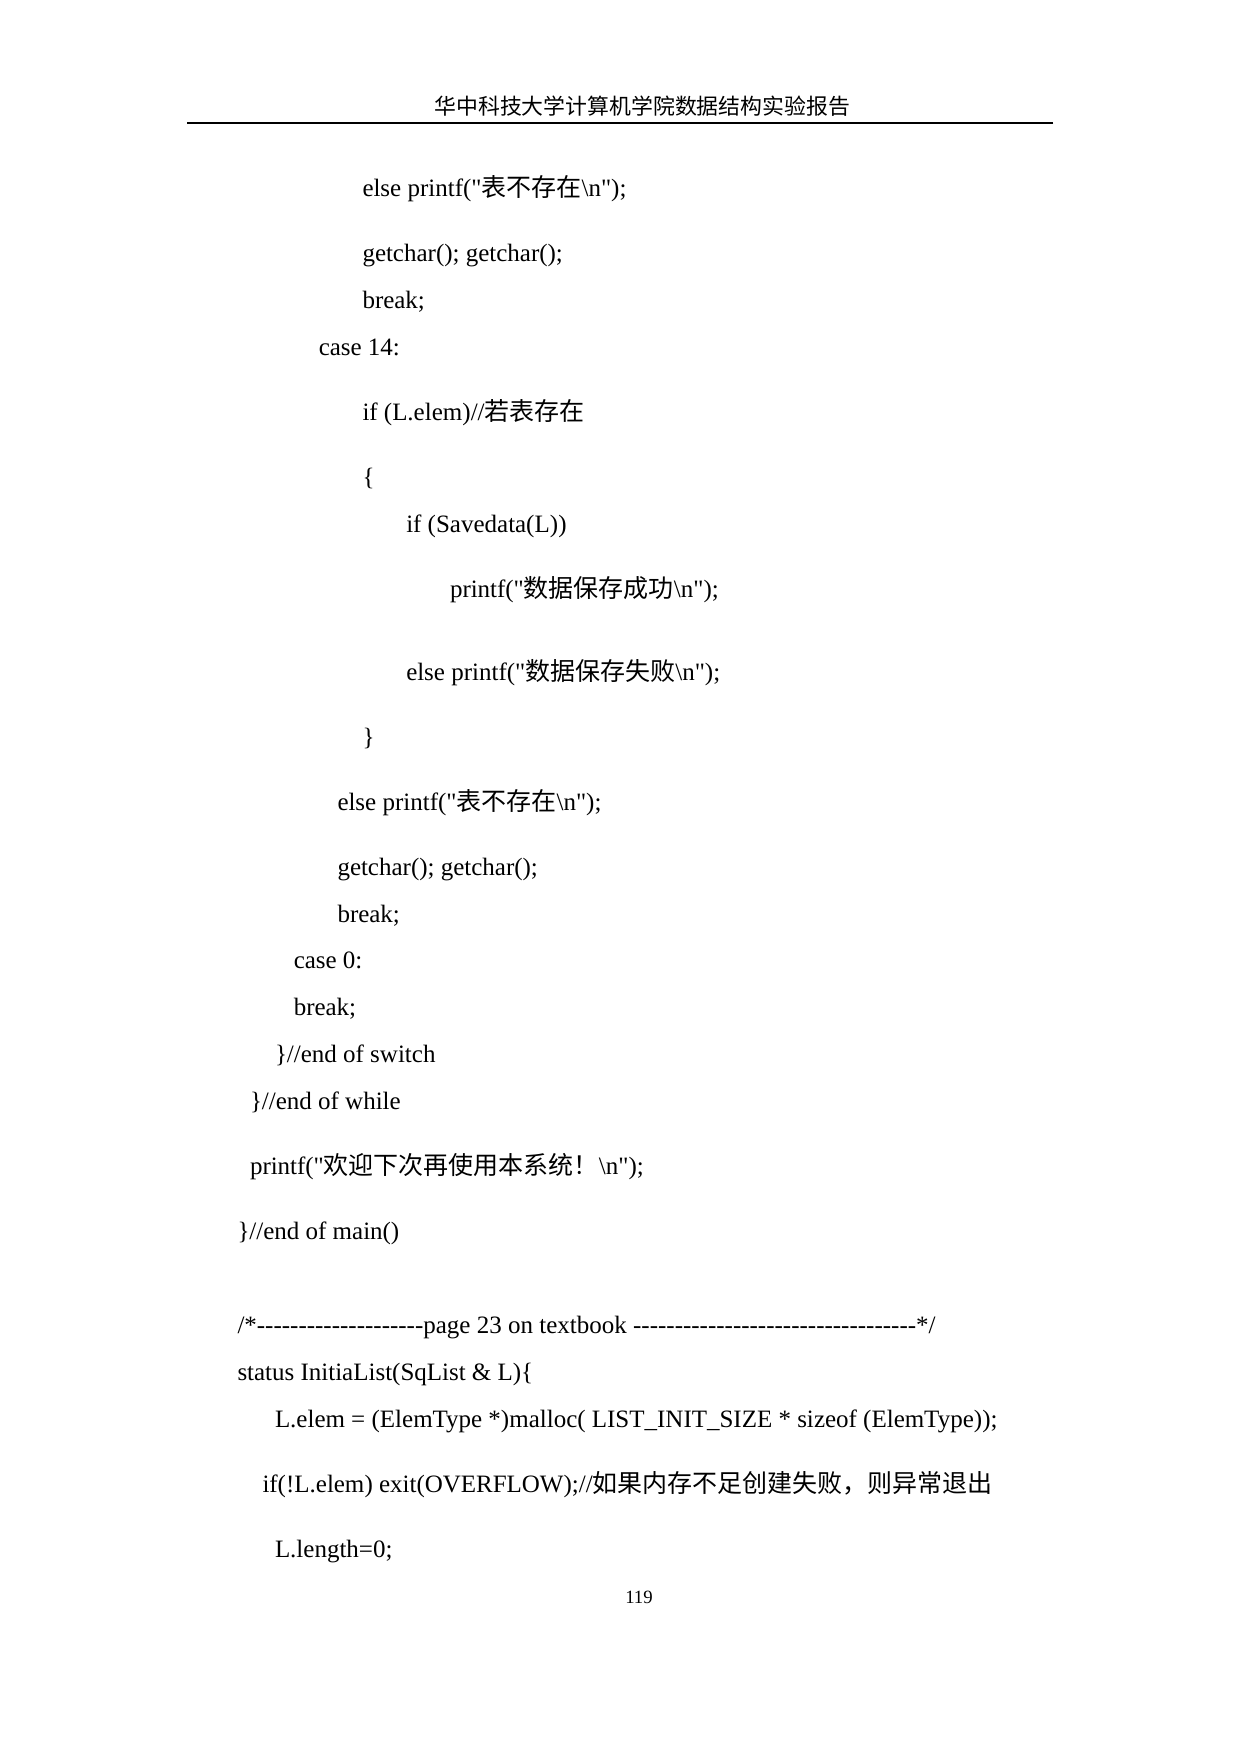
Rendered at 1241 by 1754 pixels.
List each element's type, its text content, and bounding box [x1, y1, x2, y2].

text printf("欢迎下次再使用本系统！\n"); [187, 1131, 1053, 1196]
text L.length=0; [187, 1532, 1053, 1564]
text }//end of while [187, 1084, 1053, 1117]
text case 0: [187, 944, 1053, 976]
text case 14: [187, 330, 1053, 362]
text } [187, 720, 1053, 752]
text else printf("表不存在\n"); [187, 153, 1053, 218]
text else printf("表不存在\n"); [187, 767, 1053, 832]
text }//end of switch [187, 1037, 1053, 1070]
text getchar(); getchar(); [187, 850, 1053, 882]
text status InitiaList(SqList & L){ [187, 1355, 1053, 1387]
text break; [187, 991, 1053, 1023]
text L.elem = (ElemType *)malloc( LIST_INIT_SIZE * sizeof (ElemType)); [187, 1402, 1053, 1434]
text else printf("数据保存失败\n"); [187, 637, 1053, 702]
text break; [187, 897, 1053, 929]
text printf("数据保存成功\n"); [187, 554, 1053, 619]
text break; [187, 283, 1053, 316]
text /*--------------------page 23 on textbook ----------------------------------*/ [187, 1308, 1053, 1341]
text }//end of main() [187, 1214, 1053, 1247]
text if (L.elem)//若表存在 [187, 377, 1053, 442]
text { [187, 460, 1053, 492]
text if(!L.elem) exit(OVERFLOW);//如果内存不足创建失败，则异常退出 [187, 1449, 1053, 1514]
text if (Savedata(L)) [187, 507, 1053, 539]
text getchar(); getchar(); [187, 236, 1053, 269]
